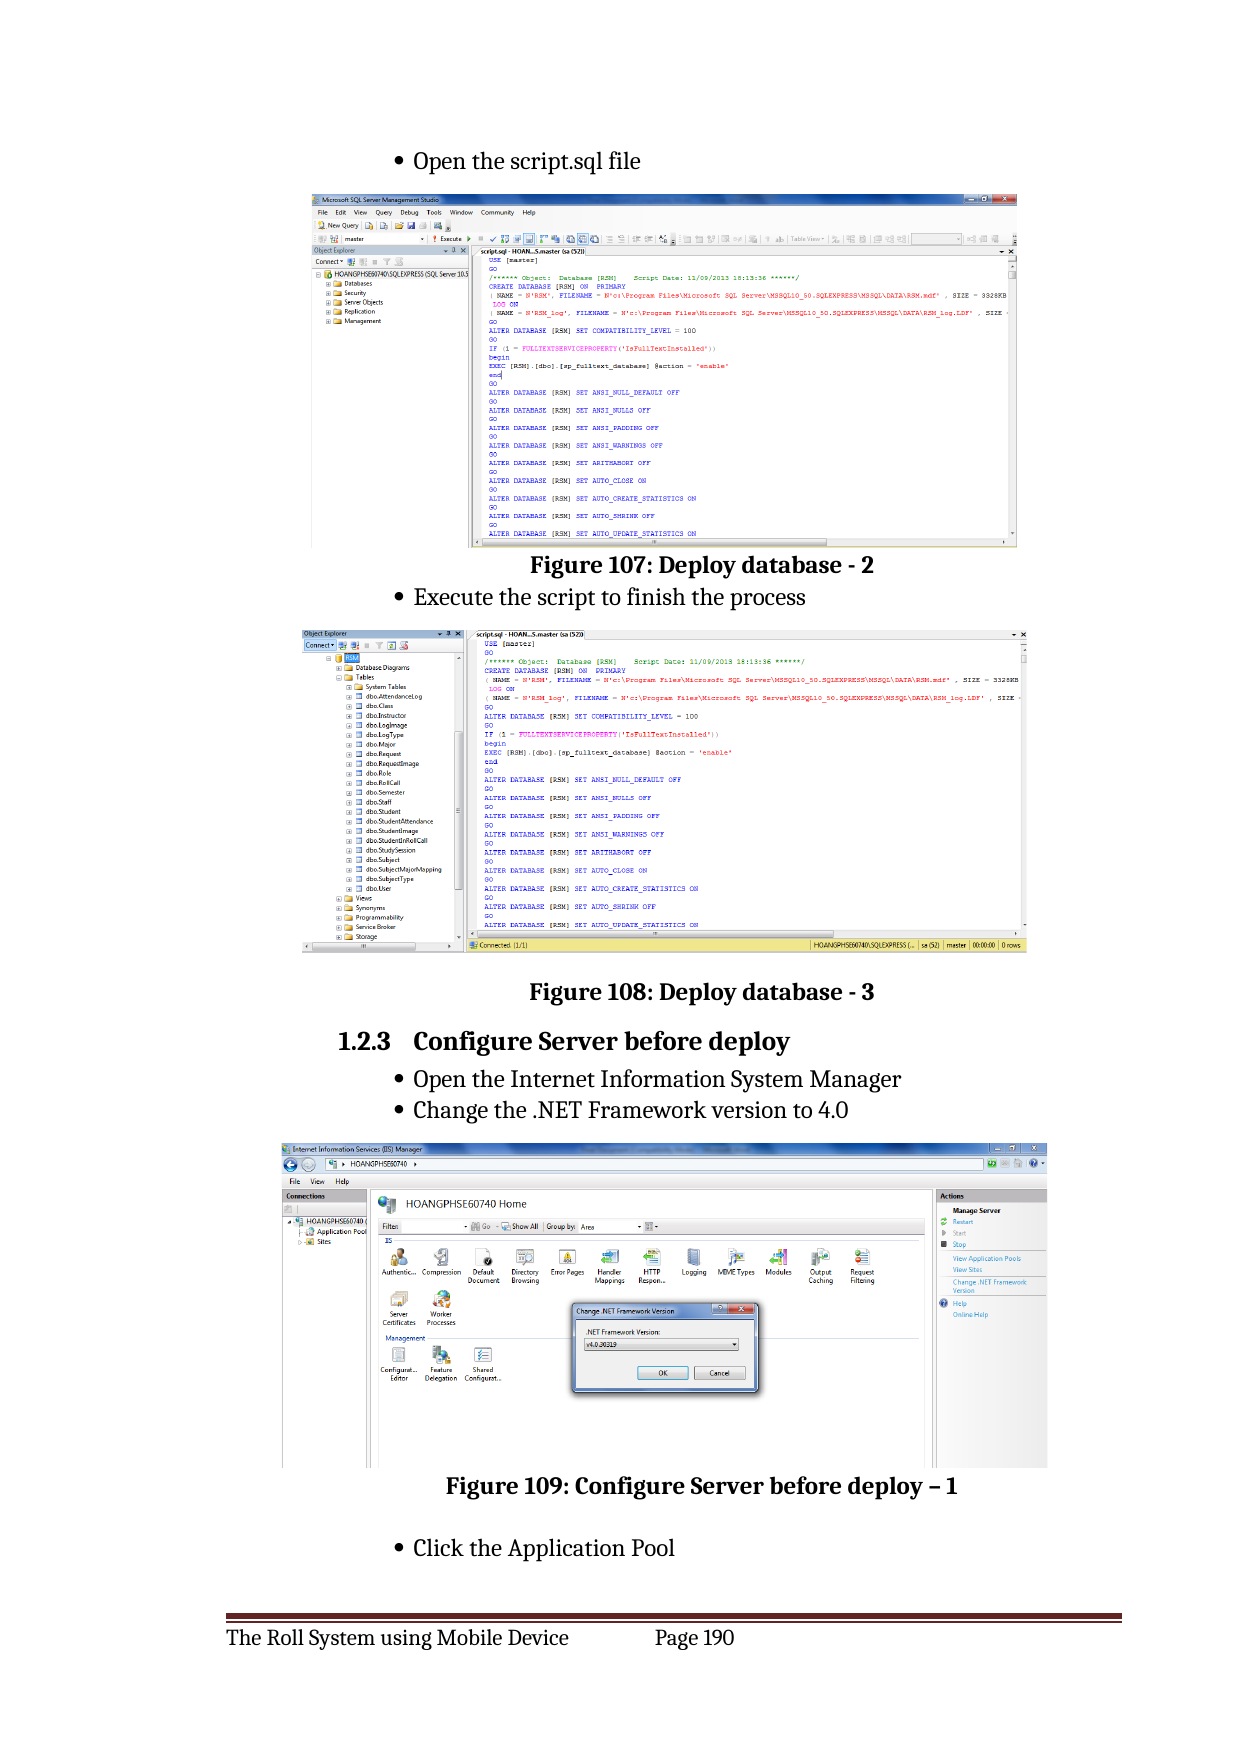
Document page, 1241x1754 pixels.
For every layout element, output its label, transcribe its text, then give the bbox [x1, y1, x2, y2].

subtitle Configure Server before deploy [338, 1026, 1122, 1057]
list Open the script.sql file [394, 147, 1122, 176]
list Execute the script to finish the process [394, 582, 1122, 611]
picture [302, 630, 1027, 953]
picture [311, 194, 1017, 548]
list Open the Internet Information System Manager [394, 1065, 1122, 1094]
list Change the .NET Framework version to 4.0 [394, 1096, 1122, 1125]
list Click the Application Pool [394, 1534, 1122, 1563]
picture [281, 1143, 1048, 1468]
